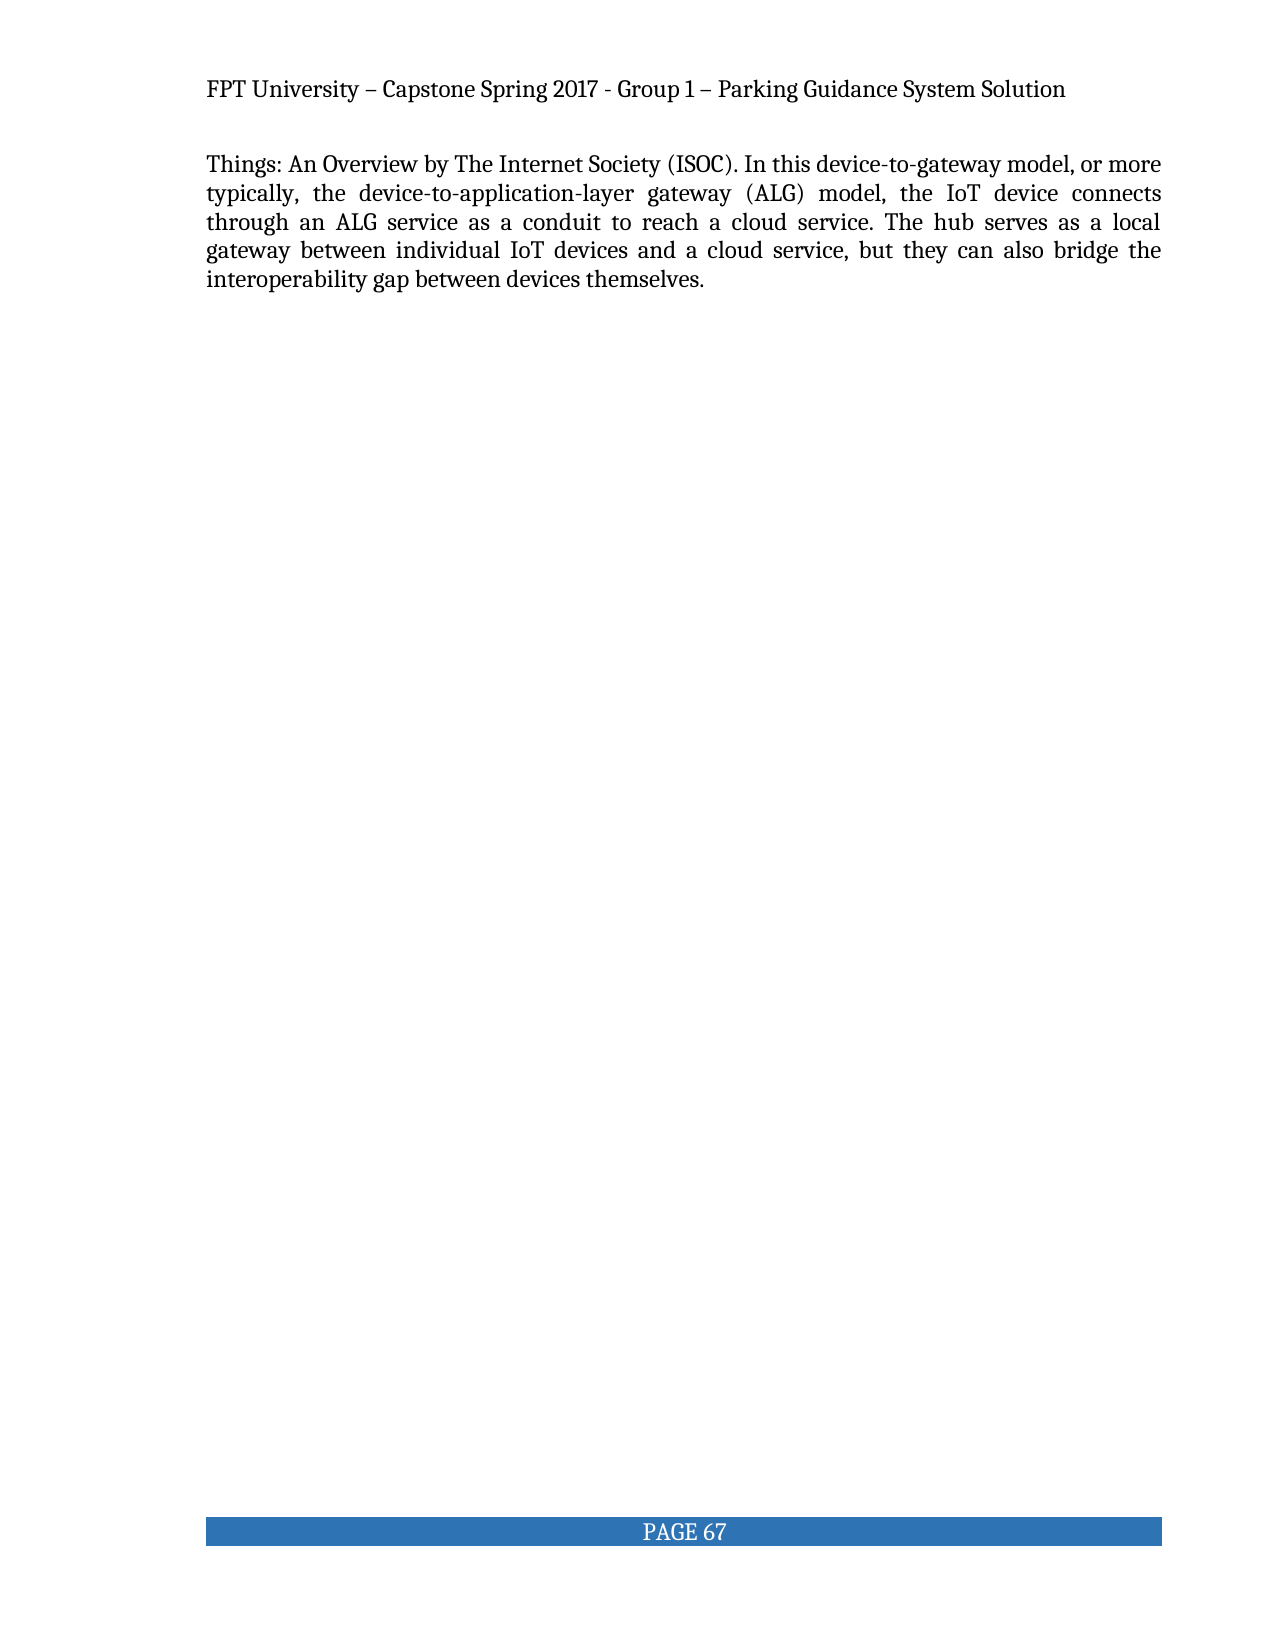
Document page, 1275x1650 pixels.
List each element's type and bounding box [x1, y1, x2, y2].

text [206, 150, 1162, 294]
